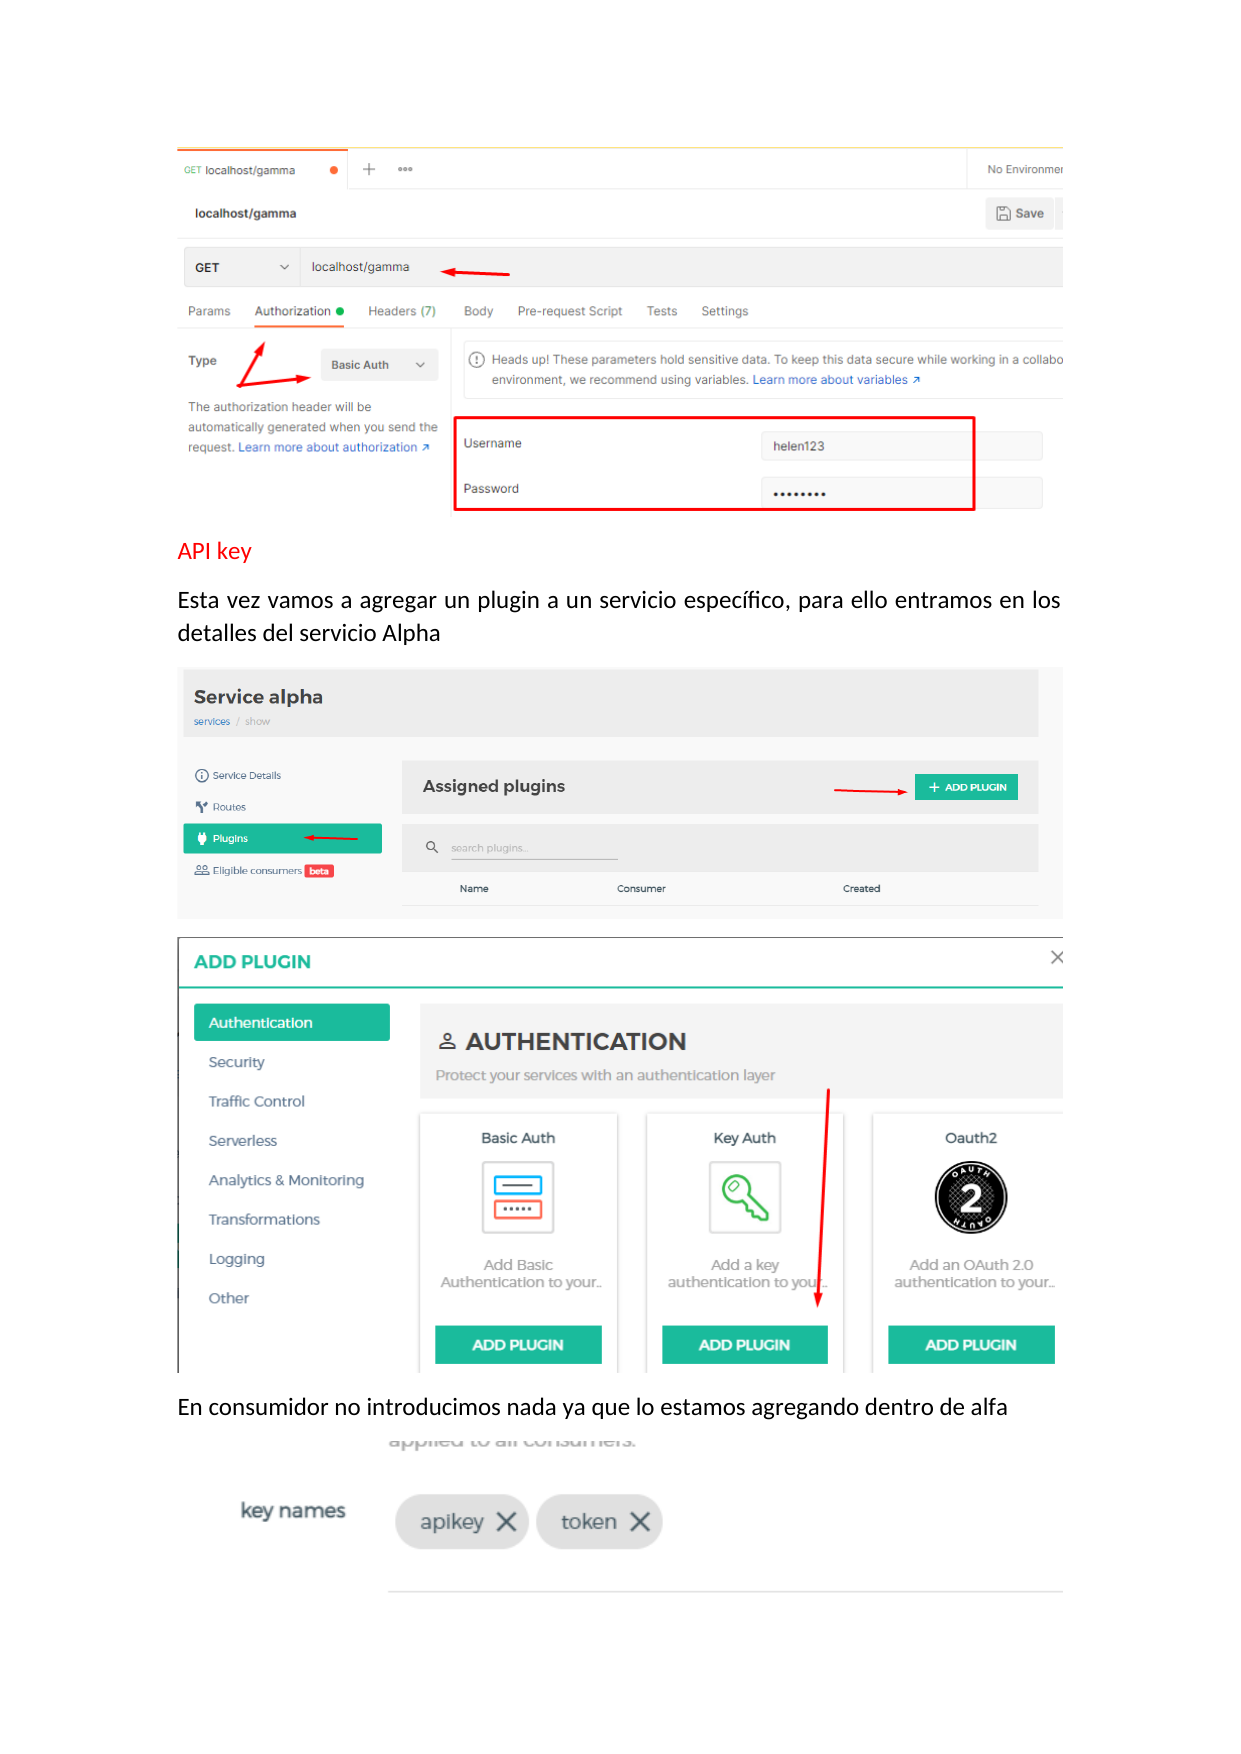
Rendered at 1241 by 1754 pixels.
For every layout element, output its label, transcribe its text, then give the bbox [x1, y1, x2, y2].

text En consumidor no introducimos nada ya que lo estamos agregando dentro de alfa [177, 1392, 1063, 1422]
picture [177, 667, 1063, 919]
text Esta vez vamos a agregar un plugin a un servicio específico, para ello entramos en los detalles del servicio Alpha [177, 585, 1063, 648]
picture [177, 937, 1063, 1373]
picture [177, 147, 1063, 517]
text API key [177, 535, 1063, 566]
picture [177, 1441, 1063, 1597]
